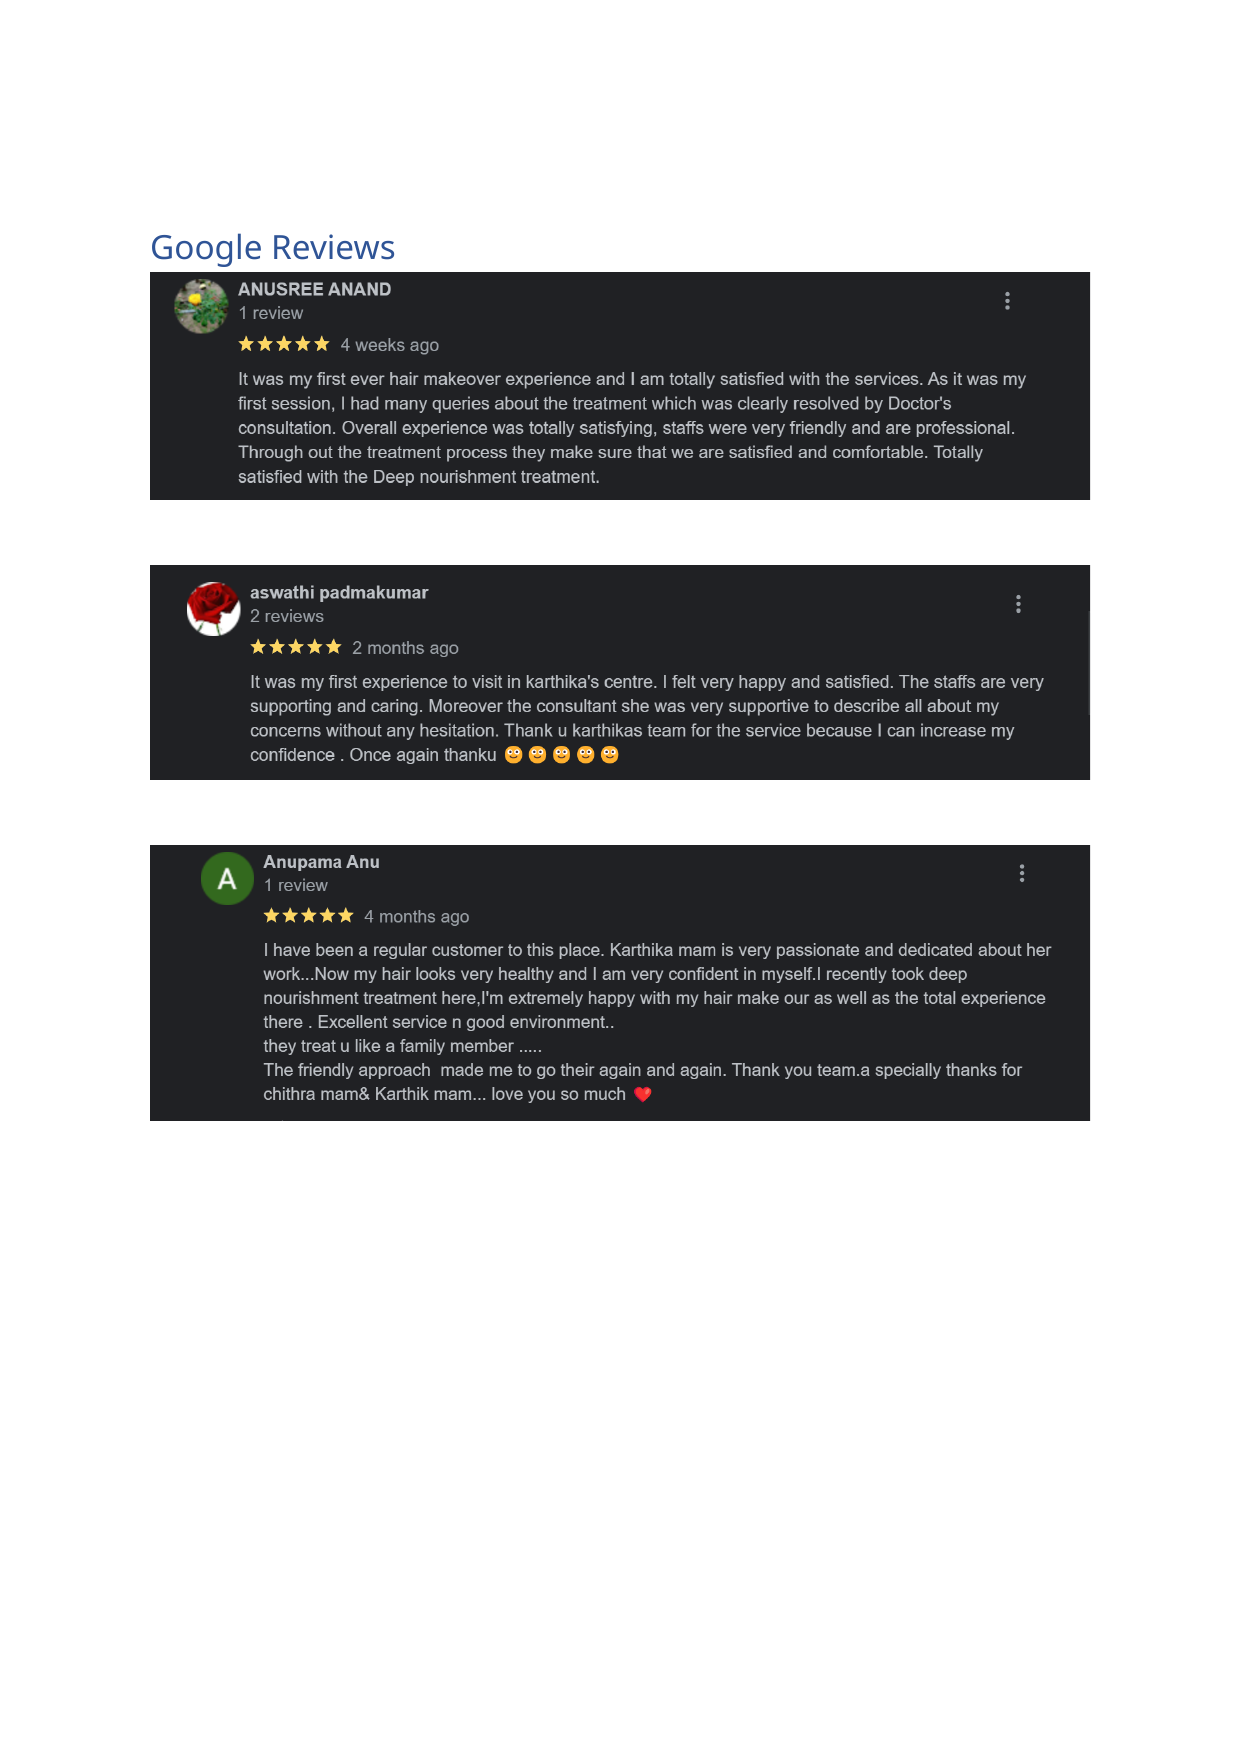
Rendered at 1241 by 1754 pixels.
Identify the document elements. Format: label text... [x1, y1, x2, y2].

picture [150, 565, 1091, 780]
subtitle Google Reviews [150, 224, 1090, 269]
picture [150, 272, 1091, 500]
picture [150, 845, 1091, 1121]
